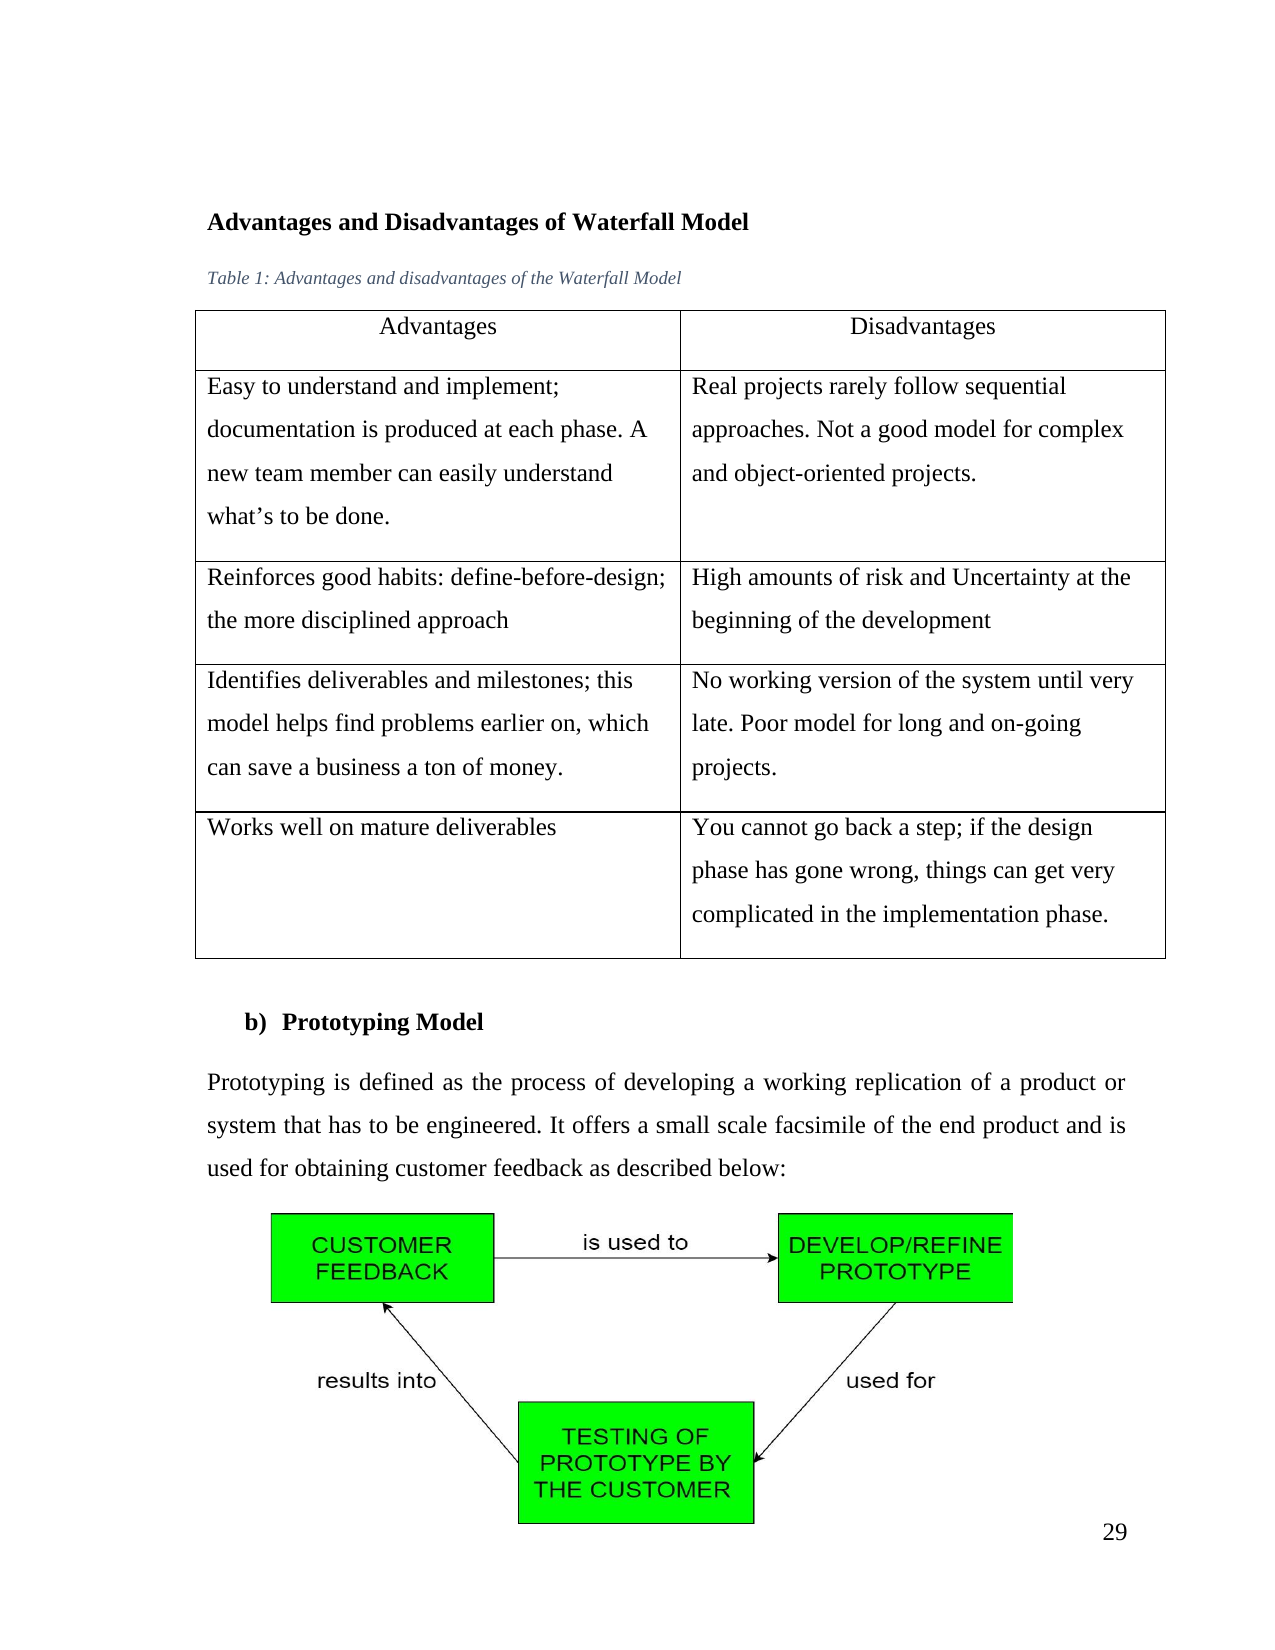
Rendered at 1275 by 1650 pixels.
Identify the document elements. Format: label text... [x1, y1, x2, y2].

table_header Disadvantages [681, 311, 1165, 370]
table_cell Works well on mature deliverables [196, 813, 680, 958]
table_cell You cannot go back a step; if the design phase has gone wrong, things can get very complicated in the implementation phase. [681, 813, 1165, 958]
text Prototyping is defined as the process of developing a working replication of a product or system that has to be engineered. It offers a small scale facsimile of the end product and is used for obtaining customer feedback as described below: [207, 1067, 1127, 1182]
text Table 1: Advantages and disadvantages of the Waterfall Model [207, 267, 1127, 289]
table_cell Real projects rarely follow sequential approaches. Not a good model for complex and object-oriented projects. [681, 371, 1165, 561]
picture [270, 1213, 1013, 1524]
table_cell No working version of the system until very late. Poor model for long and on-going projects. [681, 665, 1165, 811]
table_cell Identifies deliverables and milestones; this model helps find problems earlier on, which can save a business a ton of money. [196, 665, 680, 811]
list Prototyping Model [244, 1007, 1127, 1036]
table_cell High amounts of risk and Uncertainty at the beginning of the development [681, 562, 1165, 664]
table_cell Reinforces good habits: define-before-design; the more disciplined approach [196, 562, 680, 664]
table_cell Easy to understand and implement; documentation is produced at each phase. A new team member can easily understand what’s to be done. [196, 371, 680, 561]
table_header Advantages [196, 311, 680, 370]
text Advantages and Disadvantages of Waterfall Model [207, 207, 1127, 236]
